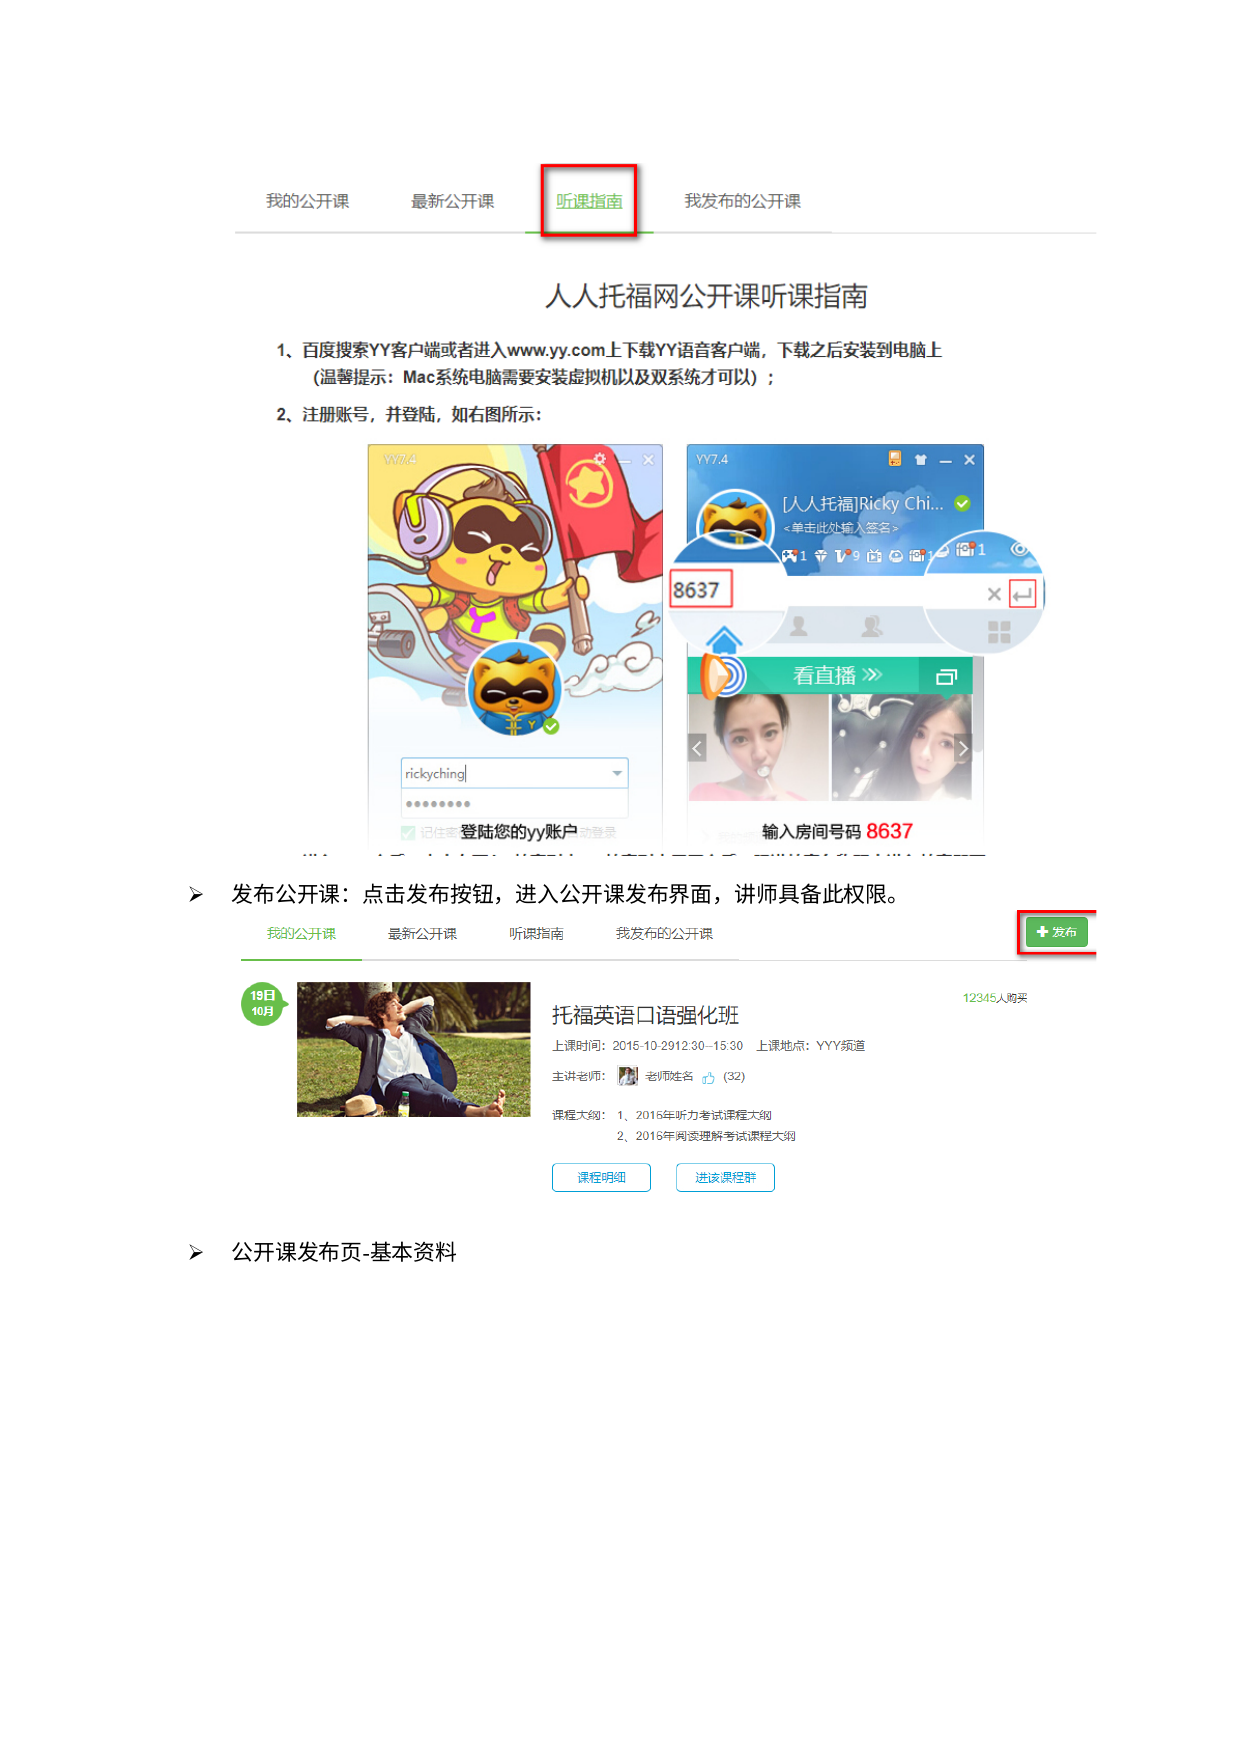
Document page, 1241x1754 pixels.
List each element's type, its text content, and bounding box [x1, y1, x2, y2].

picture [231, 162, 1097, 856]
picture [231, 909, 1097, 1216]
list 公开课发布页-基本资料 [187, 1234, 1053, 1267]
list 发布公开课：点击发布按钮，进入公开课发布界面，讲师具备此权限。 [187, 877, 1053, 909]
